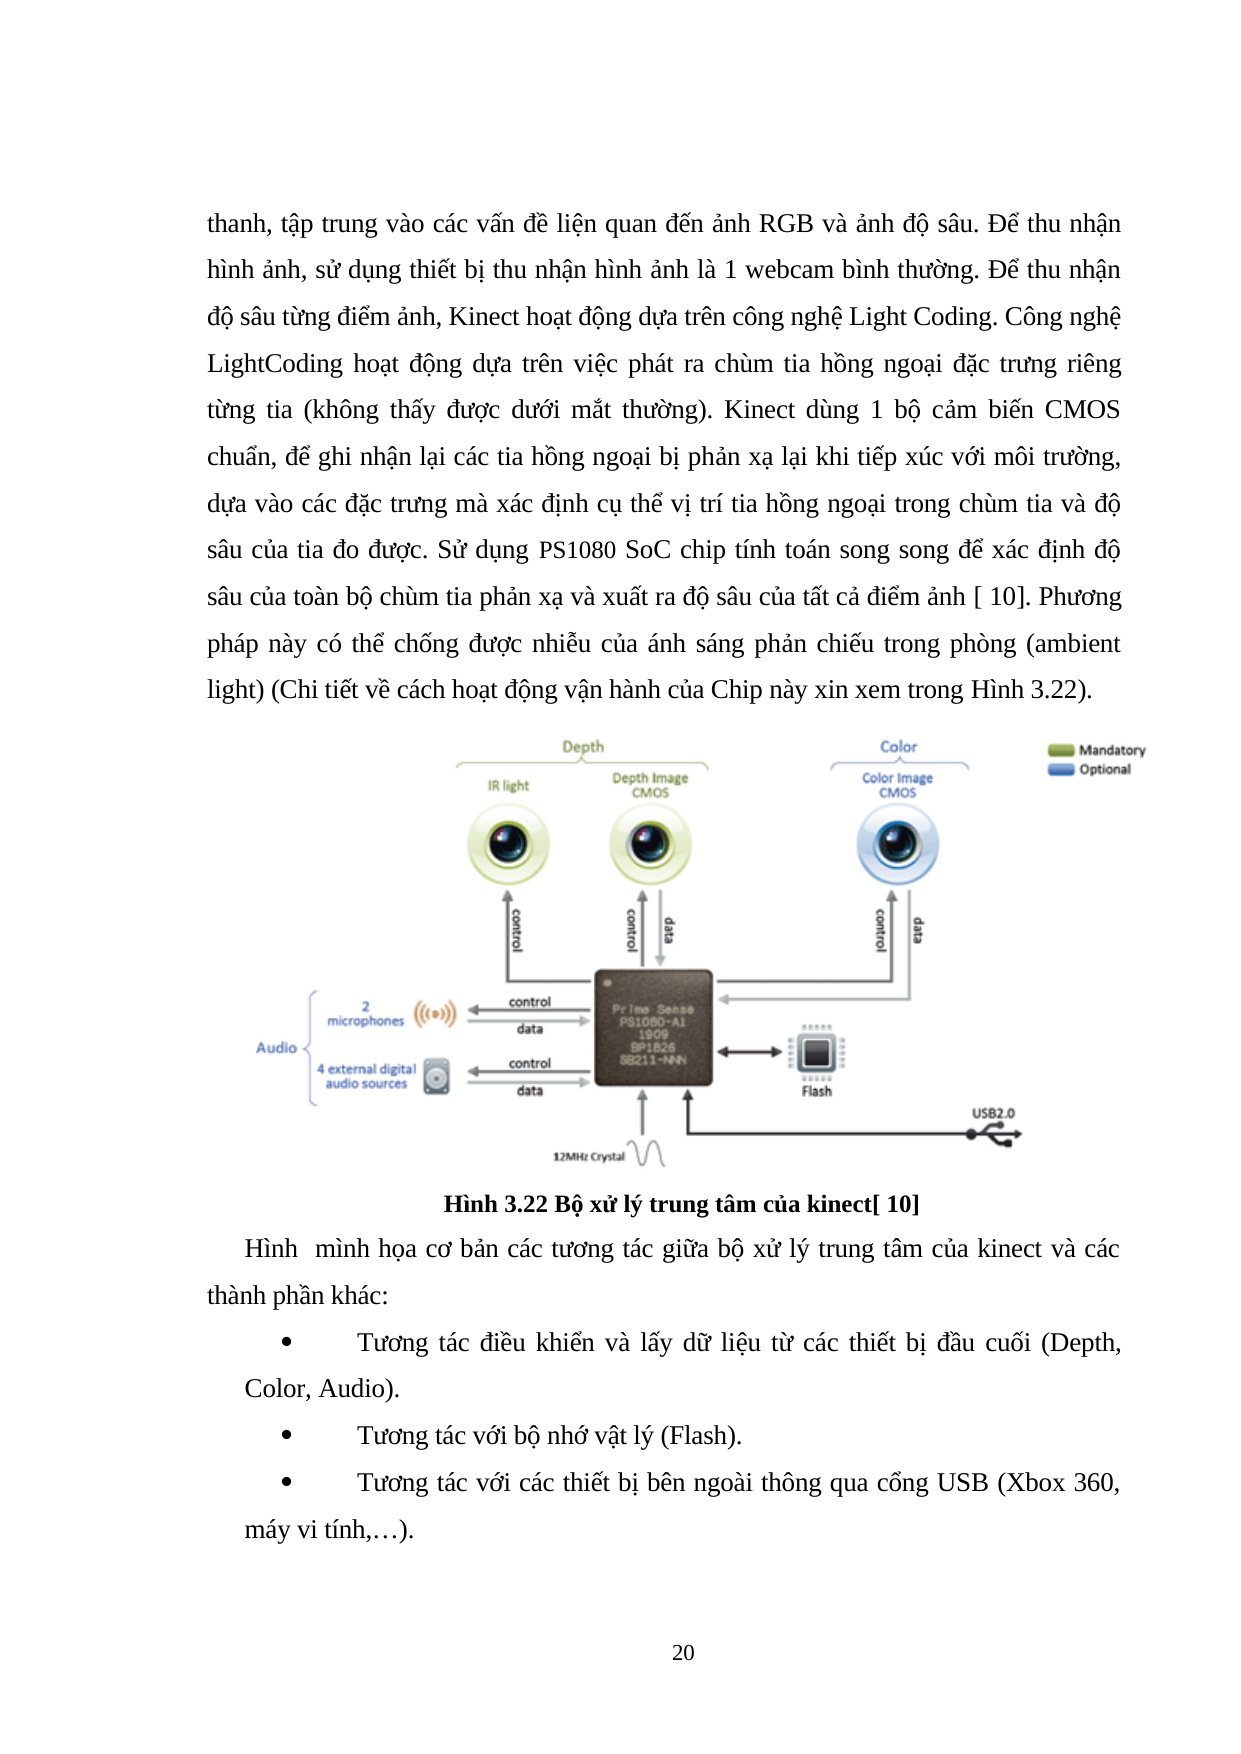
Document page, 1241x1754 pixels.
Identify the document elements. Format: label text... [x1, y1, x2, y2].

text Hình mình họa cơ bản các tương tác giữa bộ xử lý trung tâm của kinect và các thành phần khác: [207, 1232, 1122, 1310]
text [207, 207, 1122, 704]
text Tương tác điều khiển và lấy dữ liệu từ các thiết bị đầu cuối (Depth, Color, Audio). [244, 1326, 1122, 1403]
text Tương tác với bộ nhớ vật lý (Flash). [244, 1419, 1122, 1450]
picture [244, 720, 1153, 1175]
text Tương tác với các thiết bị bên ngoài thông qua cổng USB (Xbox 360, máy vi tính,…). [244, 1466, 1122, 1544]
